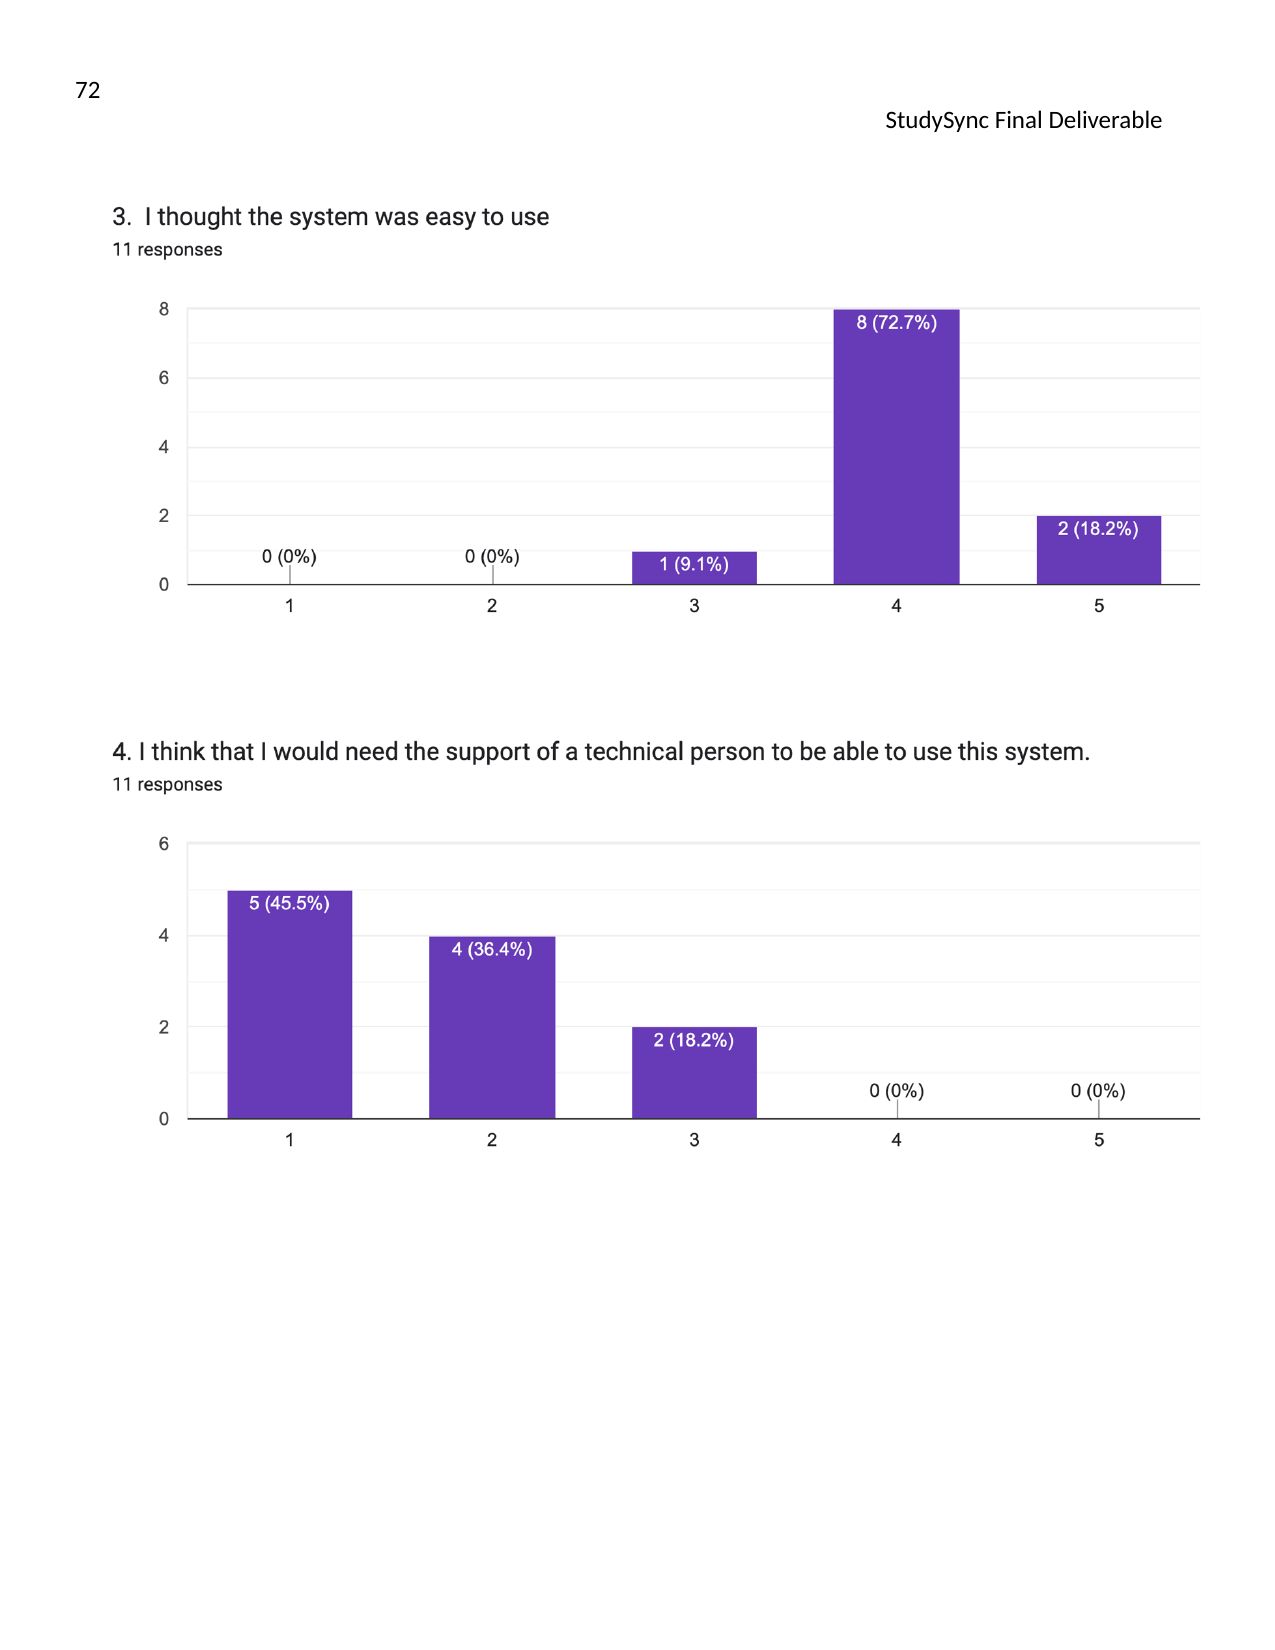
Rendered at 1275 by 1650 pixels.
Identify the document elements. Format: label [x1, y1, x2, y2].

picture [75, 163, 1200, 1233]
